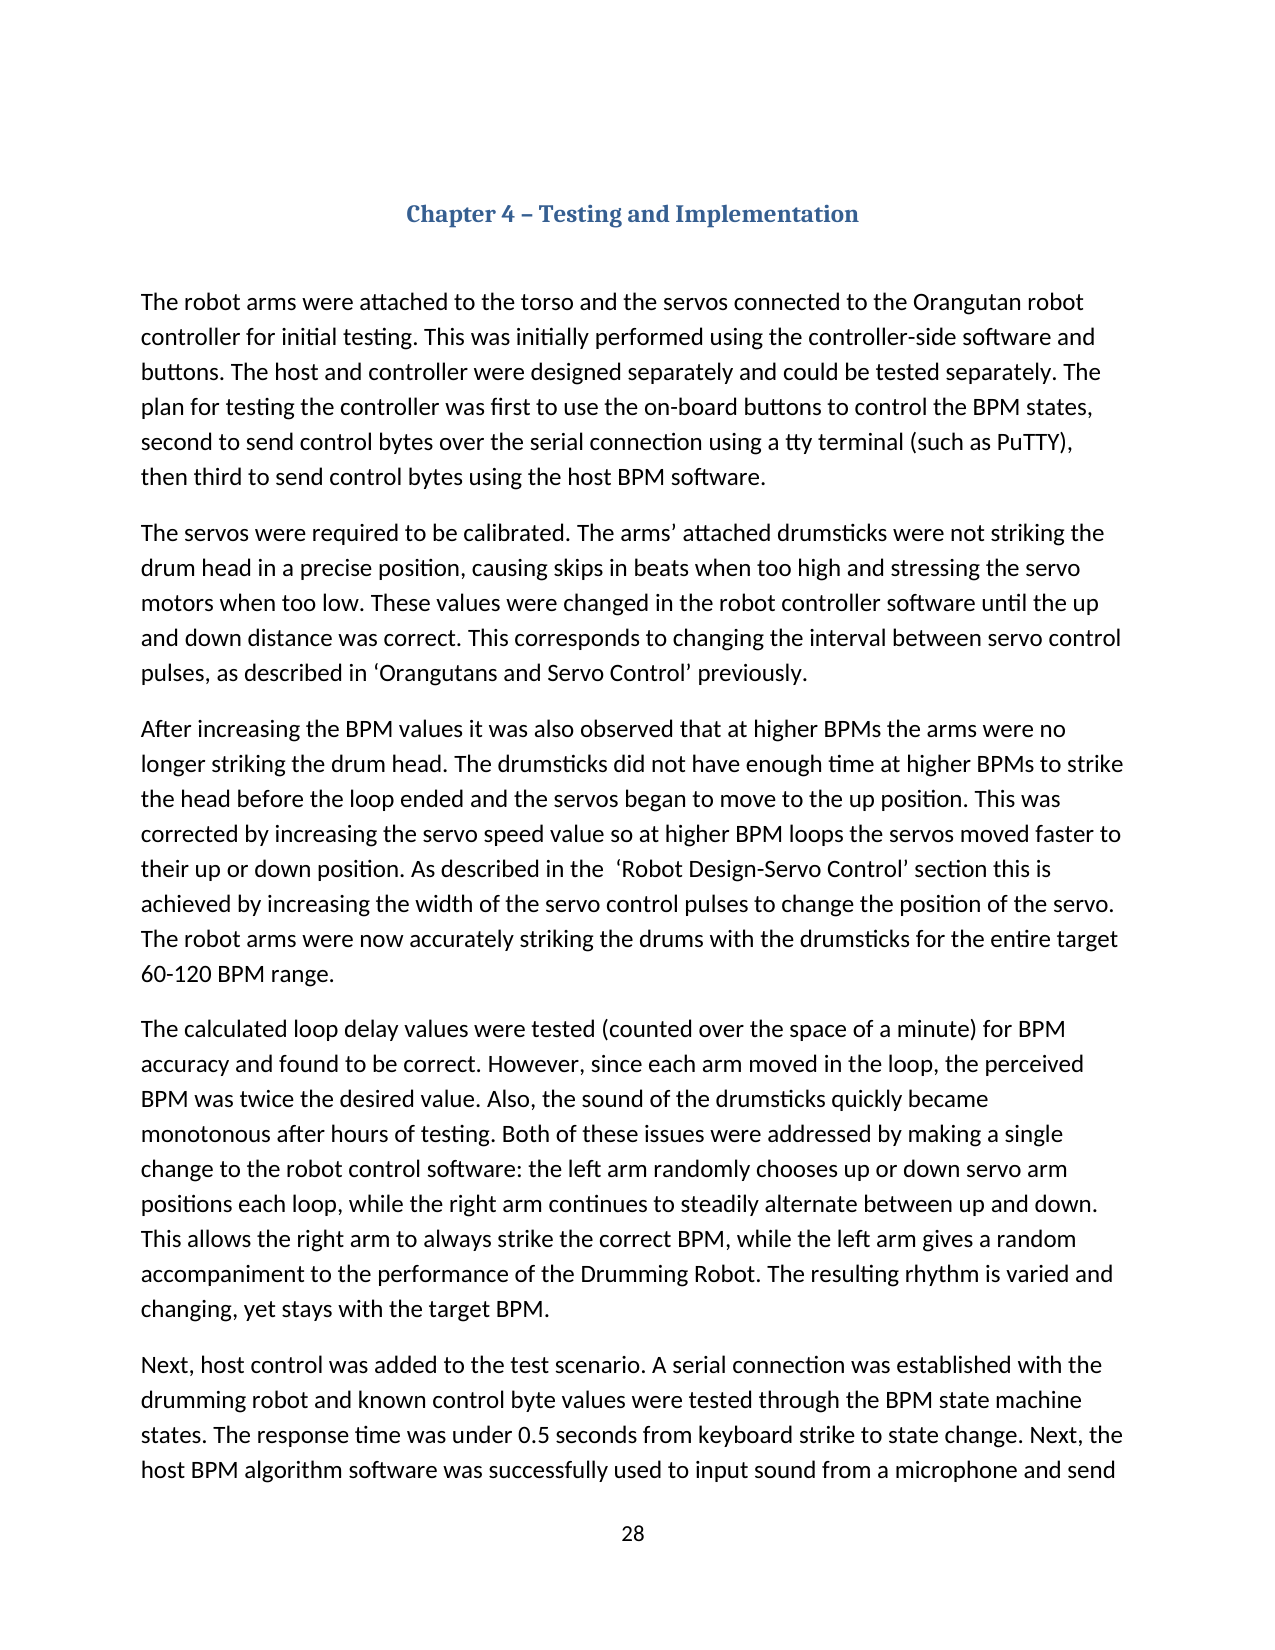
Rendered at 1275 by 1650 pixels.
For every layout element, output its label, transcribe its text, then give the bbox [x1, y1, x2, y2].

text After increasing the BPM values it was also observed that at higher BPMs the arms were no longer striking the drum head. The drumsticks did not have enough time at higher BPMs to strike the head before the loop ended and the servos began to move to the up position. This was corrected by increasing the servo speed value so at higher BPM loops the servos moved faster to their up or down position. As described in the ‘Robot Design-Servo Control’ section this is achieved by increasing the width of the servo control pulses to change the position of the servo. The robot arms were now accurately striking the drums with the drumsticks for the entire target 60-120 BPM range. [141, 713, 1125, 988]
text The servos were required to be calibrated. The arms’ attached drumsticks were not striking the drum head in a precise position, causing skips in beats when too high and stressing the servo motors when too low. These values were changed in the robot controller software until the up and down distance was correct. This corresponds to changing the interval between servo control pulses, as described in ‘Orangutans and Servo Control’ previously. [141, 517, 1125, 687]
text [141, 1349, 1125, 1485]
text The robot arms were attached to the torso and the servos connected to the Orangutan robot controller for initial testing. This was initially performed using the controller-side software and buttons. The host and controller were designed separately and could be tested separately. The plan for testing the controller was first to use the on-board buttons to control the BPM states, second to send control bytes over the serial connection using a tty terminal (such as PuTTY), then third to send control bytes using the host BPM software. [141, 286, 1125, 492]
text The calculated loop delay values were tested (counted over the space of a minute) for BPM accuracy and found to be correct. However, since each arm moved in the loop, the perceived BPM was twice the desired value. Also, the sound of the drumsticks quickly became monotonous after hours of testing. Both of these issues were addressed by making a single change to the robot control software: the left arm randomly chooses up or down servo arm positions each loop, while the right arm continues to steadily alternate between up and down. This allows the right arm to always strike the correct BPM, while the left arm gives a random accompaniment to the performance of the Drumming Robot. The resulting rhythm is varied and changing, yet stays with the target BPM. [141, 1013, 1125, 1324]
subtitle Chapter 4 – Testing and Implementation [141, 200, 1125, 229]
